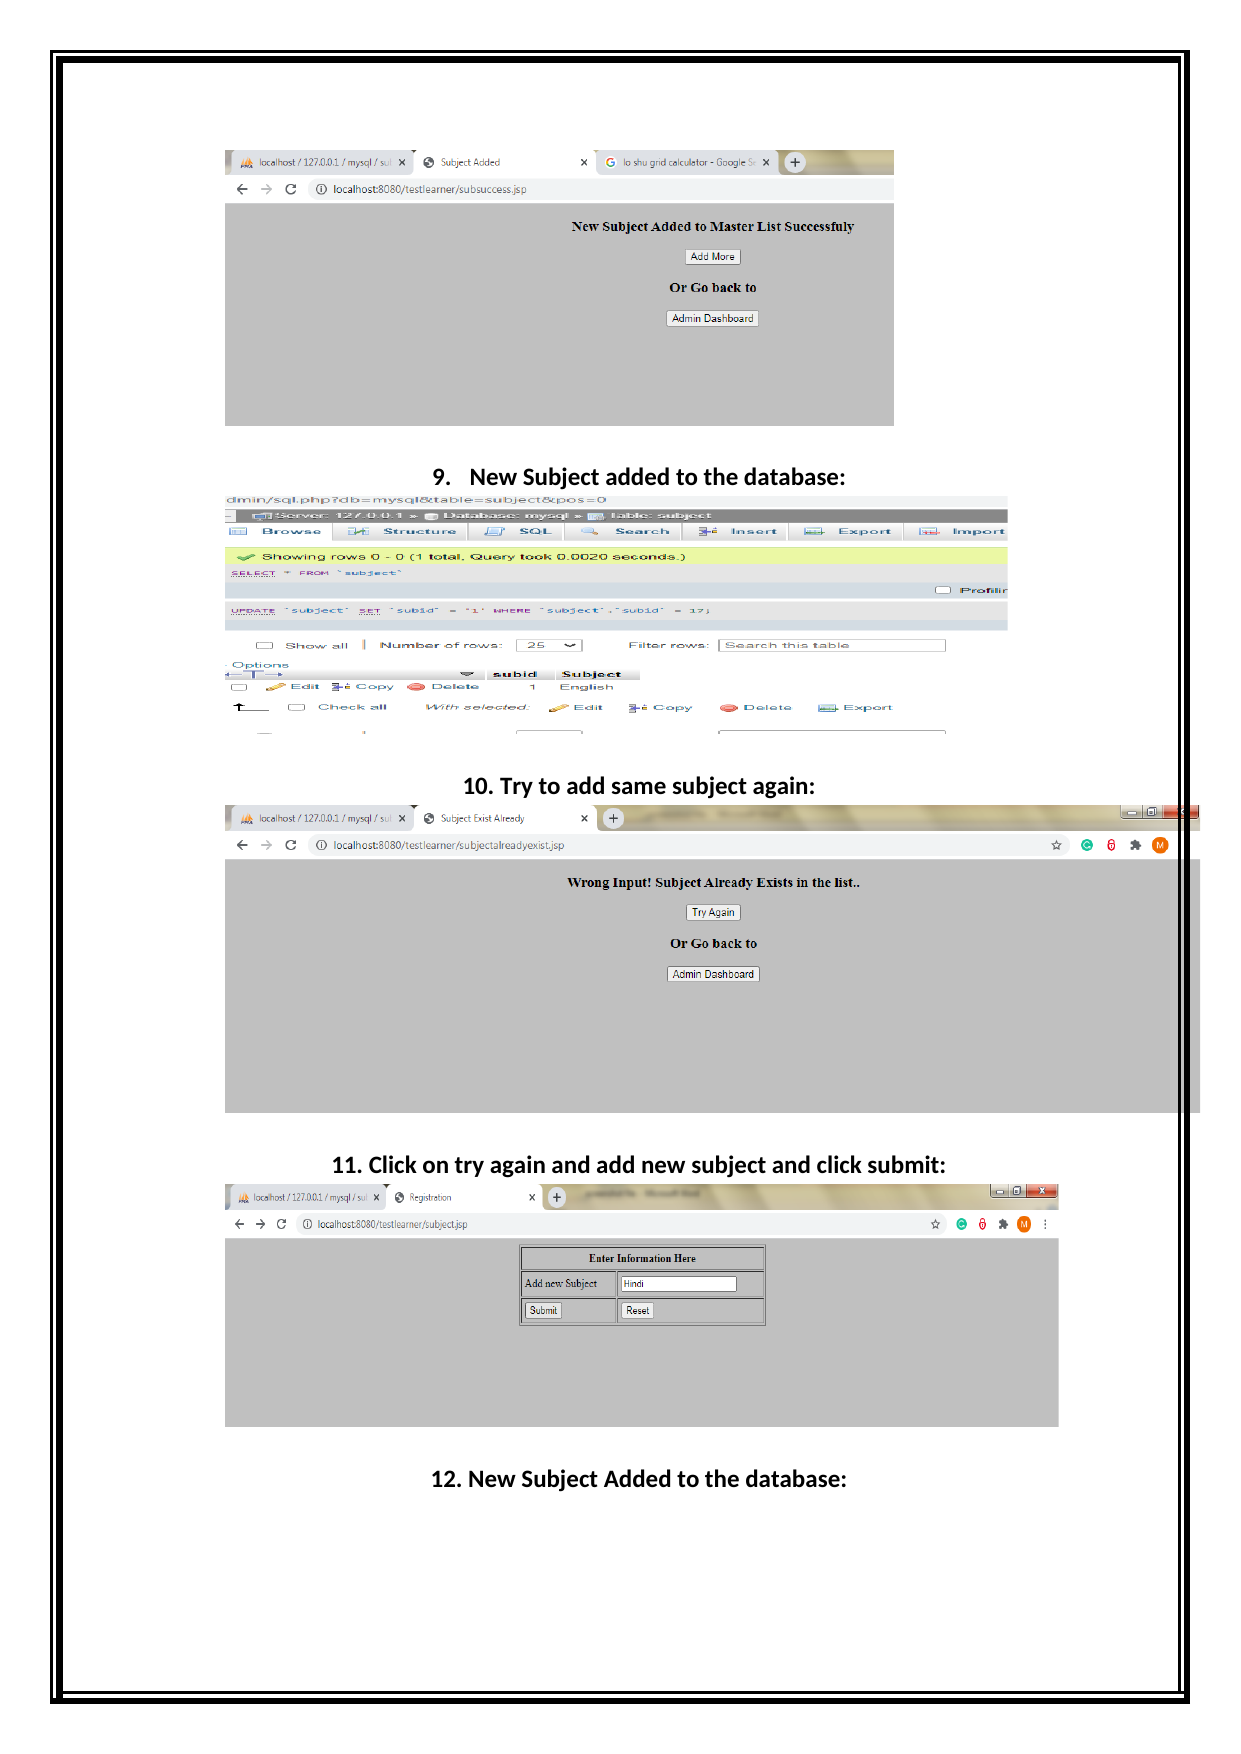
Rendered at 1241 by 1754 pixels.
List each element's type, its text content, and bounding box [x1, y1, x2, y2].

picture [1190, 805, 1200, 1113]
list Try to add same subject again: [187, 770, 1090, 801]
picture [225, 496, 1008, 734]
picture [225, 805, 1178, 1113]
picture [225, 1184, 1059, 1427]
list New Subject Added to the database: [187, 1463, 1090, 1493]
picture [225, 150, 894, 426]
list New Subject added to the database: [187, 461, 1090, 492]
list Click on try again and add new subject and click submit: [187, 1149, 1090, 1180]
